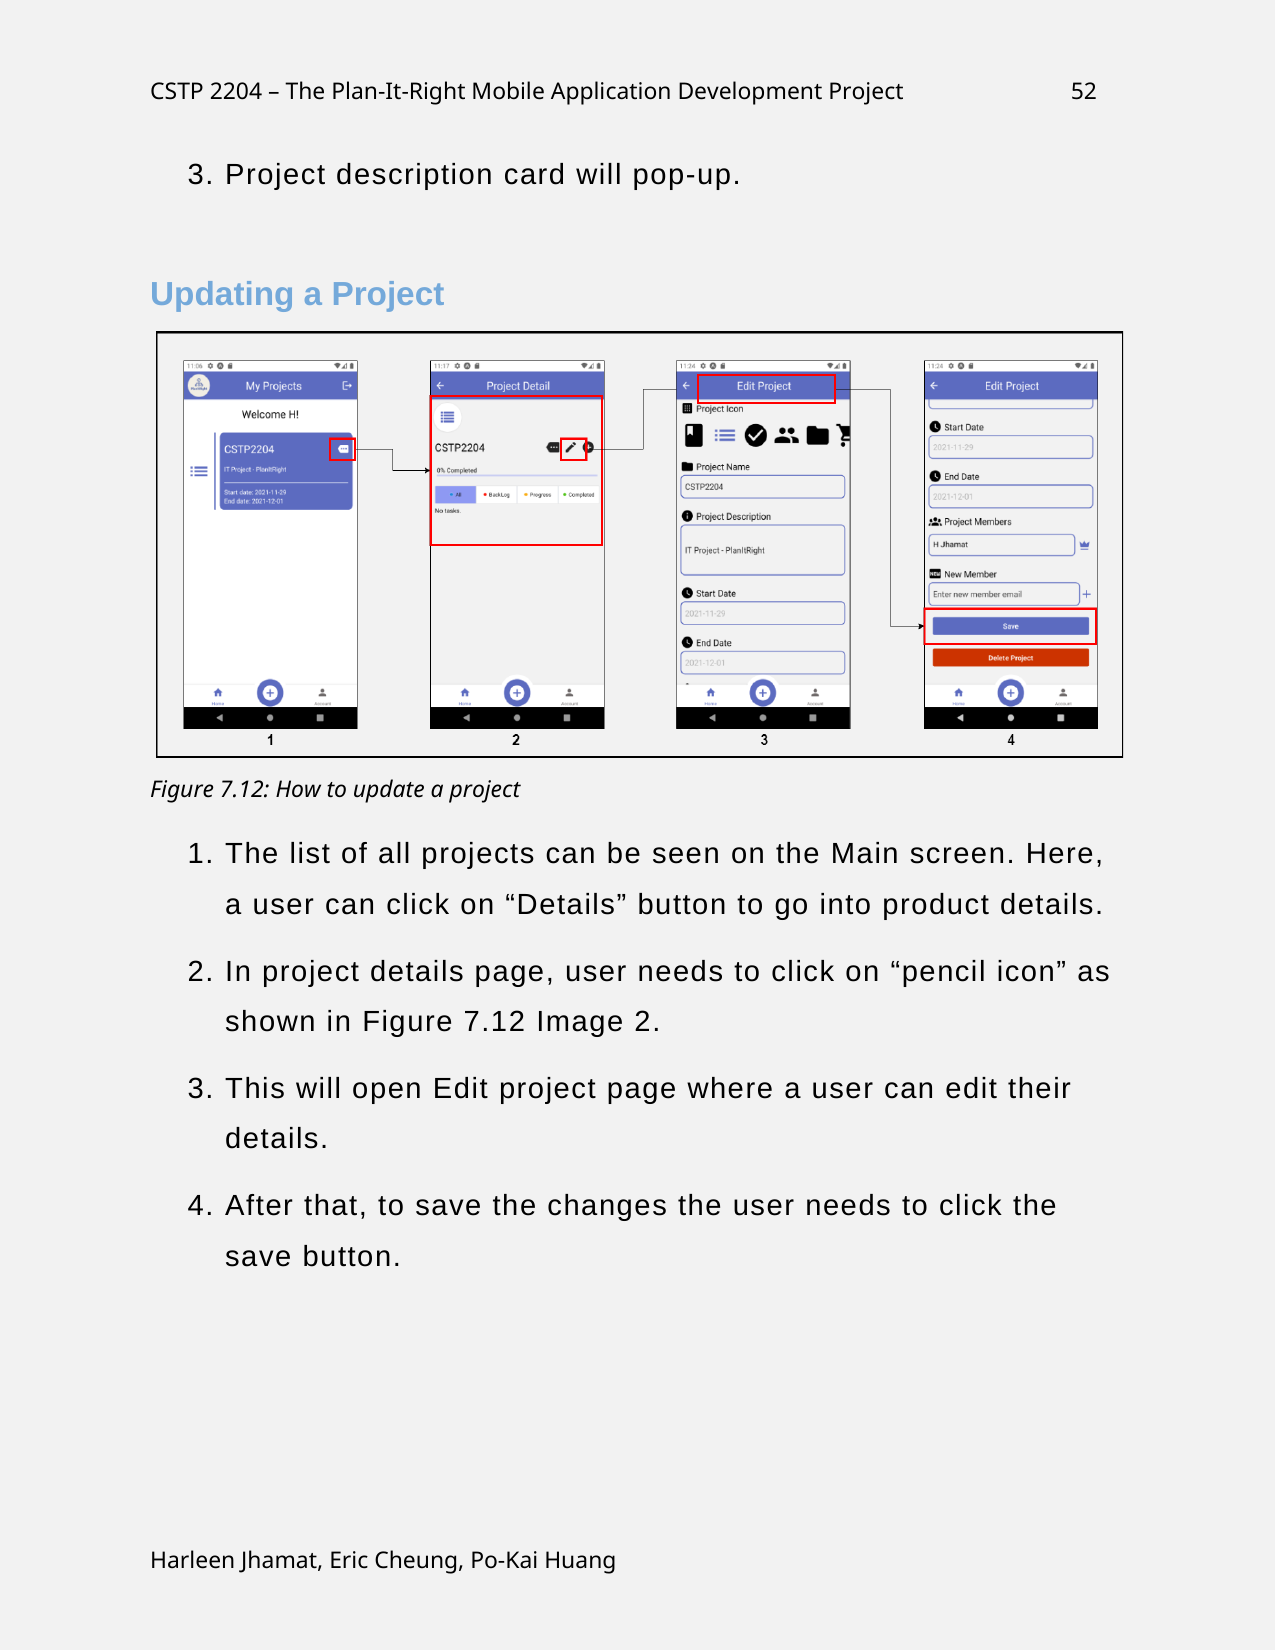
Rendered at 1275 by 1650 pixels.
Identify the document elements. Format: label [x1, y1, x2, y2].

picture [156, 331, 1124, 758]
